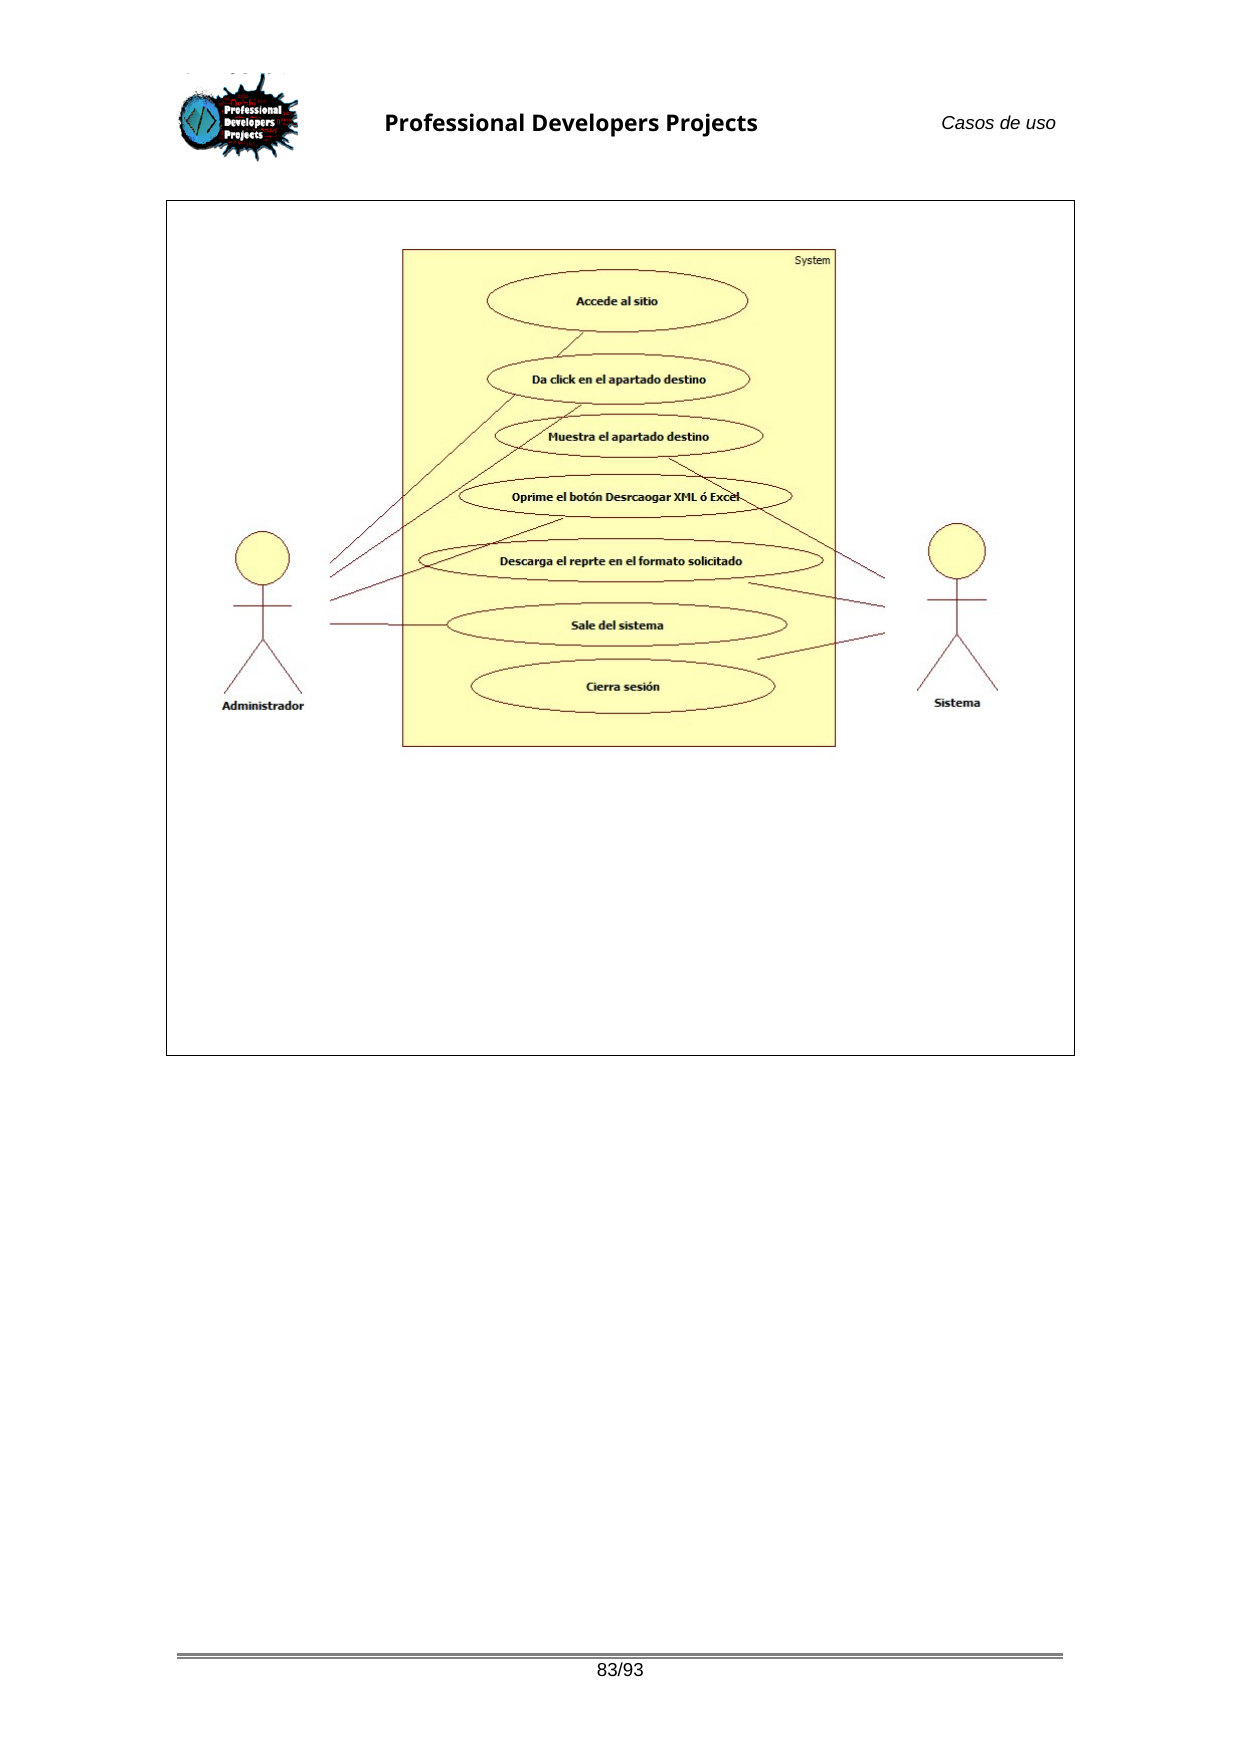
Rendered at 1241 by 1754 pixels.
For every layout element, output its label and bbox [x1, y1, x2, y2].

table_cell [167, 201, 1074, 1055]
picture [177, 73, 298, 171]
picture [177, 229, 1050, 767]
